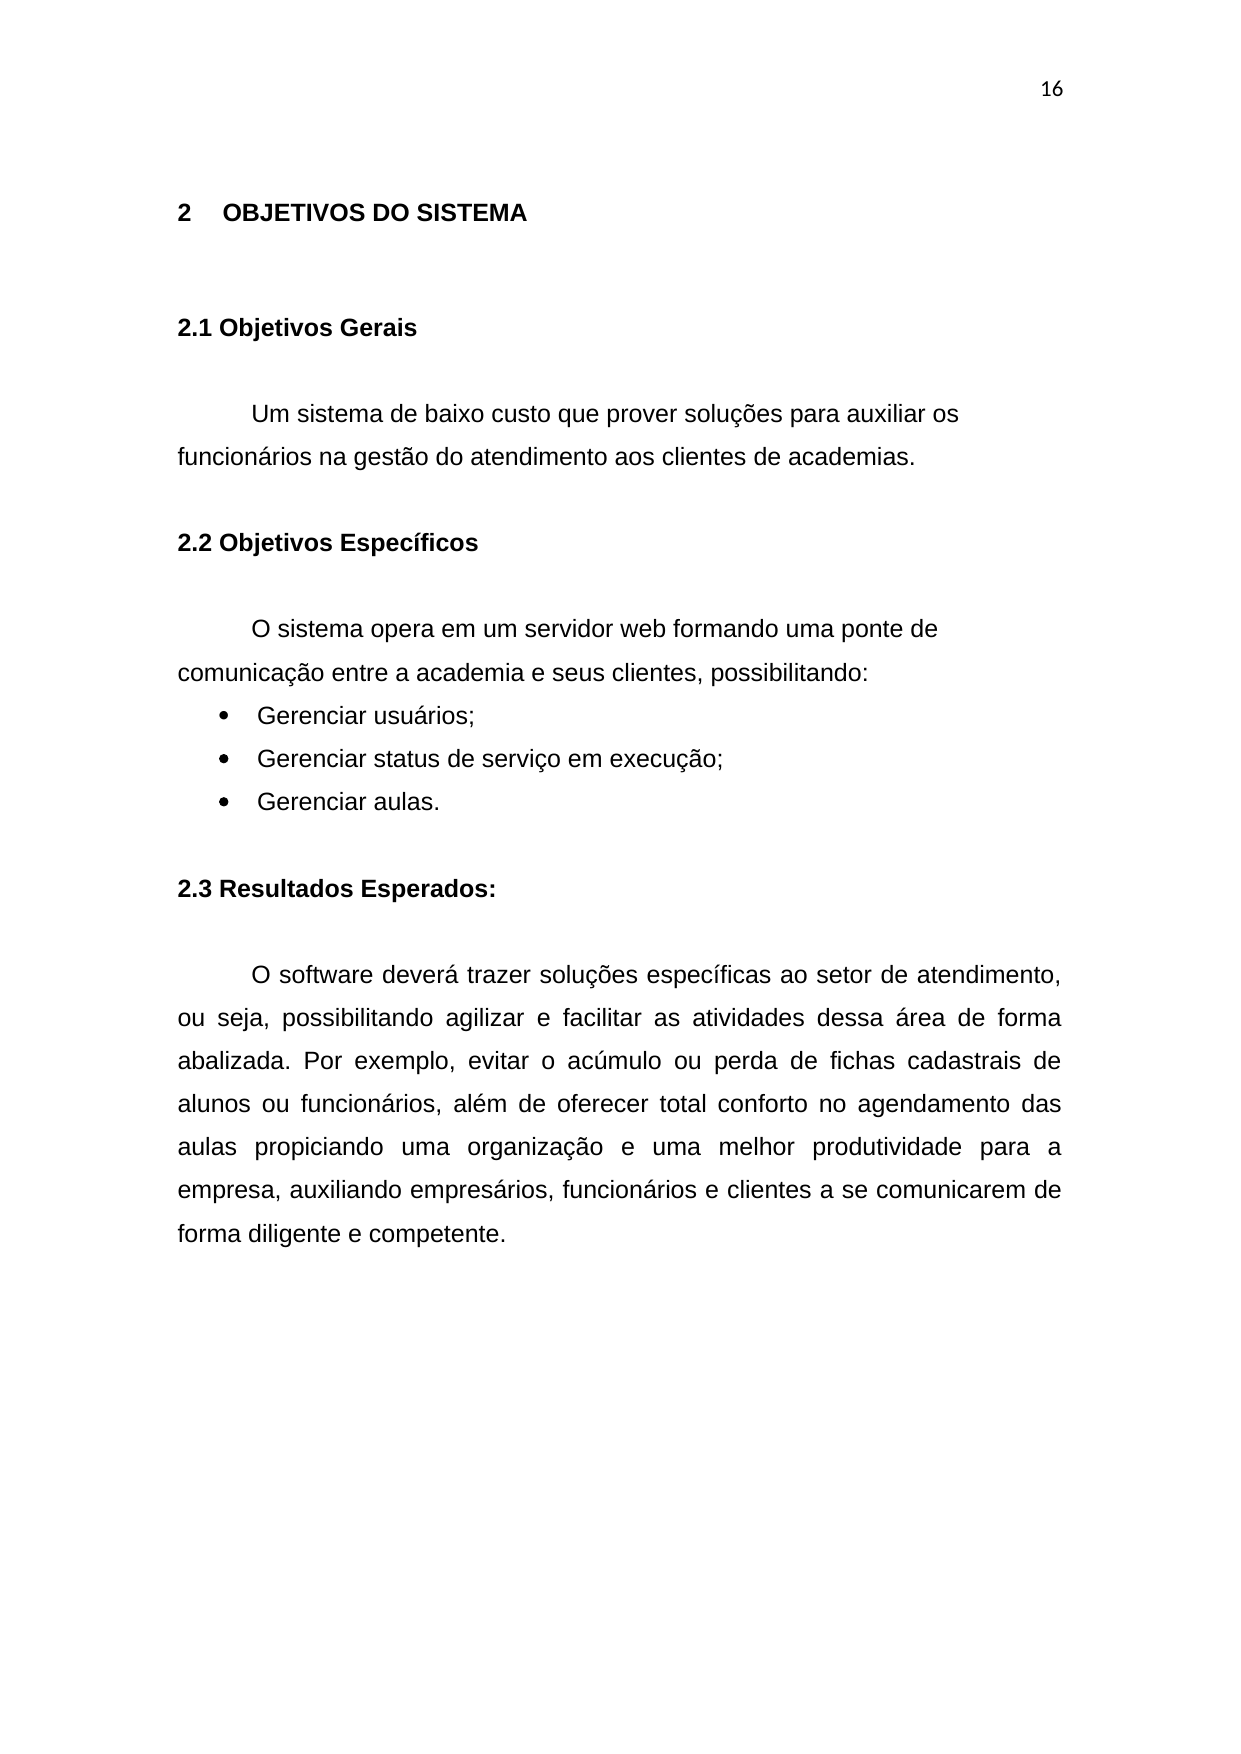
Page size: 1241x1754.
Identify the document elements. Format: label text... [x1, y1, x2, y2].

text Um sistema de baixo custo que prover soluções para auxiliar os funcionários na gestão do atendimento aos clientes de academias. [177, 399, 1063, 471]
text 2.2 Objetivos Específicos [177, 528, 1063, 557]
subtitle OBJETIVOS DO SISTEMA [177, 198, 1063, 226]
list Gerenciar usuários; [219, 701, 1063, 729]
text O sistema opera em um servidor web formando uma ponte de comunicação entre a academia e seus clientes, possibilitando: [177, 614, 1063, 686]
text 2.3 Resultados Esperados: [177, 873, 1063, 902]
list Gerenciar aulas. [219, 787, 1063, 816]
text 2.1 Objetivos Gerais [177, 313, 1063, 341]
text O software deverá trazer soluções específicas ao setor de atendimento, ou seja, possibilitando agilizar e facilitar as atividades dessa área de forma abalizada. Por exemplo, evitar o acúmulo ou perda de fichas cadastrais de alunos ou funcionários, além de oferecer total conforto no agendamento das aulas propiciando uma organização e uma melhor produtividade para a empresa, auxiliando empresários, funcionários e clientes a se comunicarem de forma diligente e competente. [177, 960, 1063, 1247]
list Gerenciar status de serviço em execução; [219, 744, 1063, 773]
